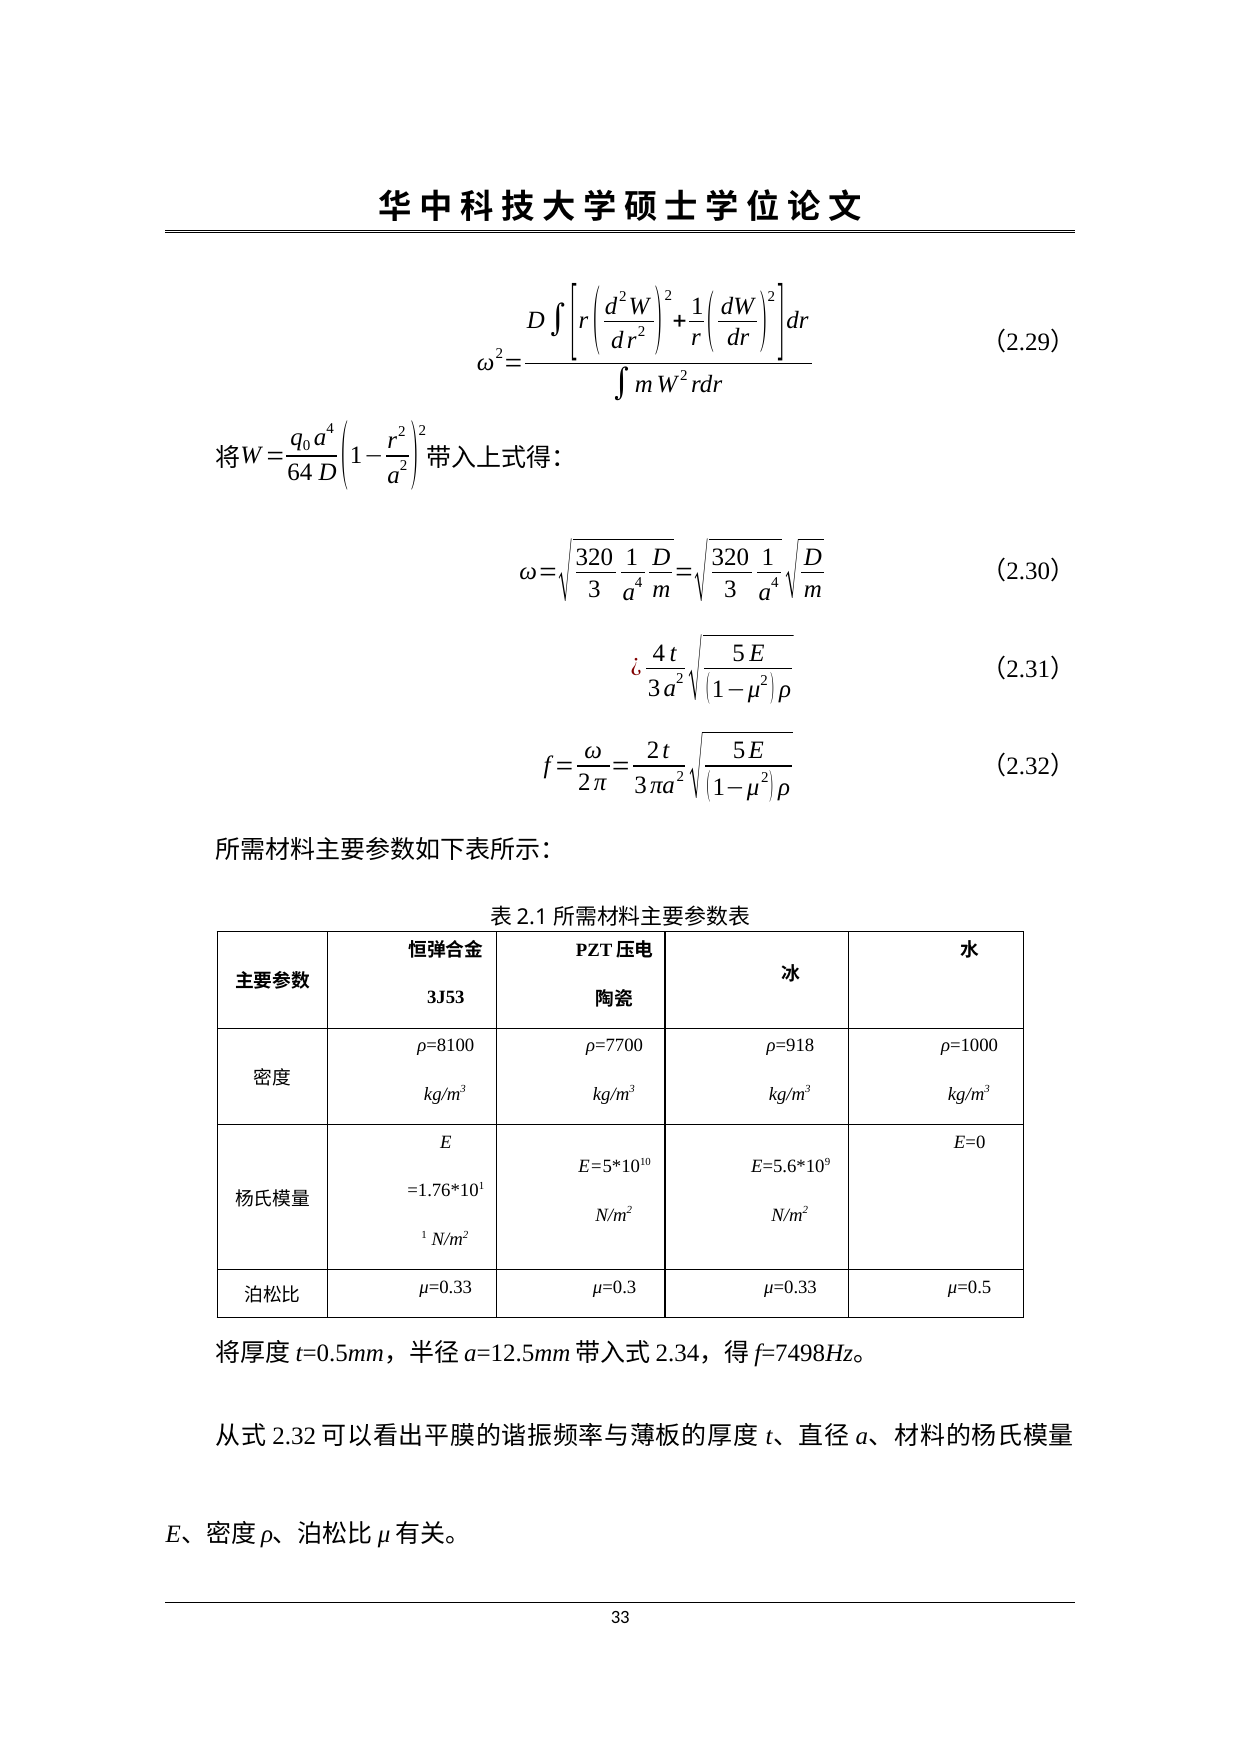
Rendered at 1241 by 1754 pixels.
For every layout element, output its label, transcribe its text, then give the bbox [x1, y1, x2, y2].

text 表2.1 所需材料主要参数表 [165, 898, 1075, 931]
text 所需材料主要参数如下表所示： [165, 815, 1075, 880]
table_header 恒弹合金3J53 [328, 932, 496, 1027]
table_cell ρ=1000 kg/m3 [849, 1029, 1023, 1124]
table_header 主要参数 [218, 932, 327, 1027]
table_cell E=0 [849, 1125, 1023, 1269]
table_cell μ=0.5 [849, 1270, 1023, 1317]
table_header 水 [849, 932, 1023, 1027]
table_cell μ=0.33 [328, 1270, 496, 1317]
text 将带入上式得： [165, 407, 1075, 505]
text 将厚度t=0.5mm，半径a=12.5mm带入式2.34，得f=7498Hz。 [165, 1318, 1075, 1383]
table_cell E=5.6*109 N/m2 [666, 1125, 848, 1269]
table_header PZT压电陶瓷 [497, 932, 664, 1027]
text （2.29） [165, 277, 1075, 407]
table_cell ρ=8100 kg/m3 [328, 1029, 496, 1124]
text （2.32） [165, 718, 1075, 815]
table_cell E=1.76*1011 N/m2 [328, 1125, 496, 1269]
table_cell μ=0.3 [497, 1270, 664, 1317]
table_header 冰 [666, 932, 848, 1027]
table_cell 杨氏模量 [218, 1125, 327, 1269]
table_cell ρ=918 kg/m3 [666, 1029, 848, 1124]
text （2.31） [165, 620, 1075, 718]
text 从式2.32可以看出平膜的谐振频率与薄板的厚度t、直径a、材料的杨氏模量E、密度ρ、泊松比μ有关。 [165, 1401, 1075, 1564]
table_cell 密度 [218, 1029, 327, 1124]
table_cell ρ=7700 kg/m3 [497, 1029, 664, 1124]
table_cell 泊松比 [218, 1270, 327, 1317]
table_cell μ=0.33 [666, 1270, 848, 1317]
table_cell E=5*1010 N/m2 [497, 1125, 664, 1269]
text （2.30） [165, 523, 1075, 620]
